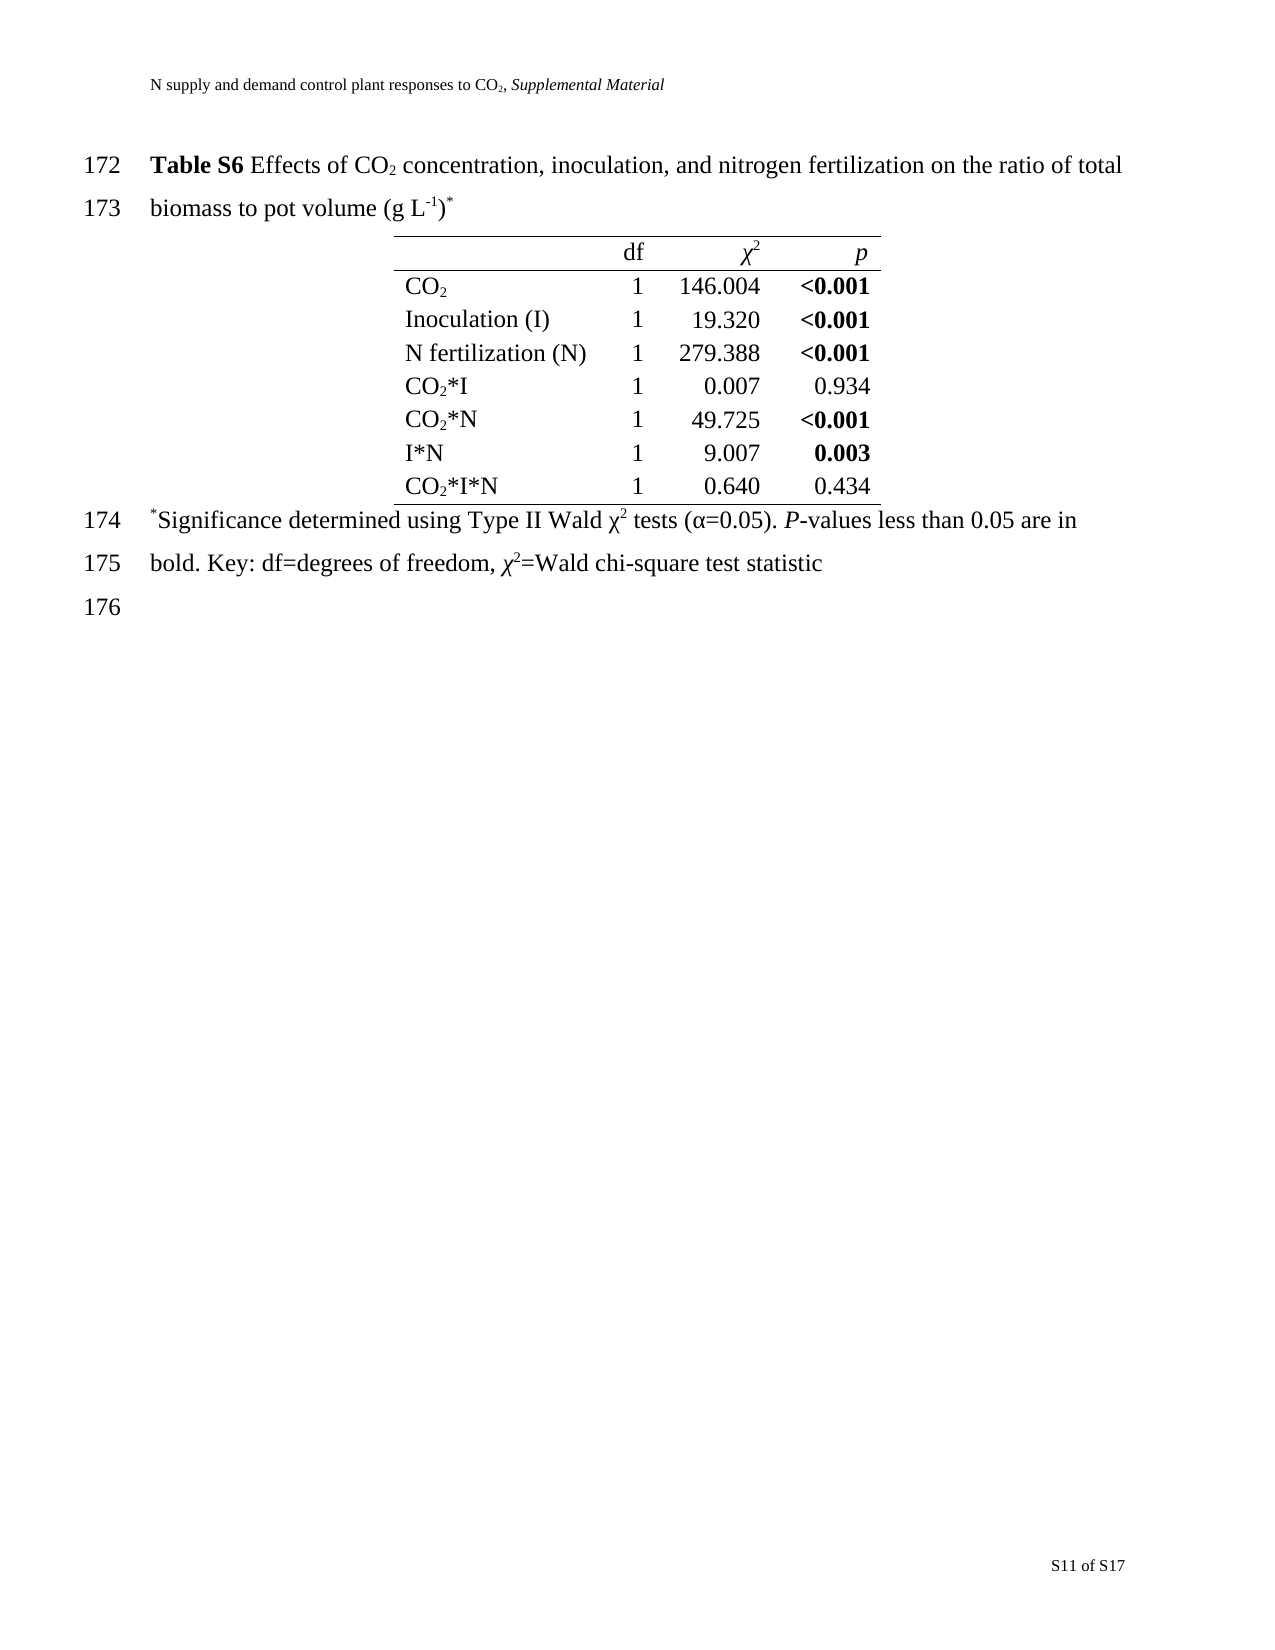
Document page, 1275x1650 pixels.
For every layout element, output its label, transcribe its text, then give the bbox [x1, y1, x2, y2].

table_cell 19.320 [655, 304, 771, 338]
table_cell 0.007 [655, 371, 771, 404]
table_header [394, 237, 599, 270]
table_cell 0.640 [655, 471, 771, 504]
table_cell 1 [599, 304, 655, 338]
table_cell <0.001 [771, 304, 881, 338]
table_cell <0.001 [771, 404, 881, 438]
table_cell CO2*I*N [394, 471, 599, 504]
table_cell CO2 [394, 271, 599, 304]
table_cell I*N [394, 438, 599, 471]
table_cell <0.001 [771, 338, 881, 371]
table_header χ2 [655, 237, 771, 270]
table_cell 146.004 [655, 271, 771, 304]
table_cell 0.003 [771, 438, 881, 471]
table_cell 0.434 [771, 471, 881, 504]
table_cell 1 [599, 338, 655, 371]
table_header p [771, 237, 881, 270]
table_cell 279.388 [655, 338, 771, 371]
text Table S6 Effects of CO2 concentration, inoculation, and nitrogen fertilization on the ratio of total biomass to pot volume (g L-1)* [150, 150, 1125, 222]
table_cell <0.001 [771, 271, 881, 304]
table_cell CO2*N [394, 404, 599, 438]
table_cell 1 [599, 371, 655, 404]
text *Significance determined using Type II Wald χ2 tests (α=0.05). P-values less than 0.05 are in bold. Key: df=degrees of freedom, χ2=Wald chi-square test statistic [150, 505, 1125, 577]
table_cell 1 [599, 271, 655, 304]
table_cell 1 [599, 404, 655, 438]
table_cell 1 [599, 471, 655, 504]
table_cell N fertilization (N) [394, 338, 599, 371]
table_header df [599, 237, 655, 270]
table_cell 49.725 [655, 404, 771, 438]
table_cell 0.934 [771, 371, 881, 404]
table_cell Inoculation (I) [394, 304, 599, 338]
table_cell 9.007 [655, 438, 771, 471]
table_cell CO2*I [394, 371, 599, 404]
table_cell 1 [599, 438, 655, 471]
